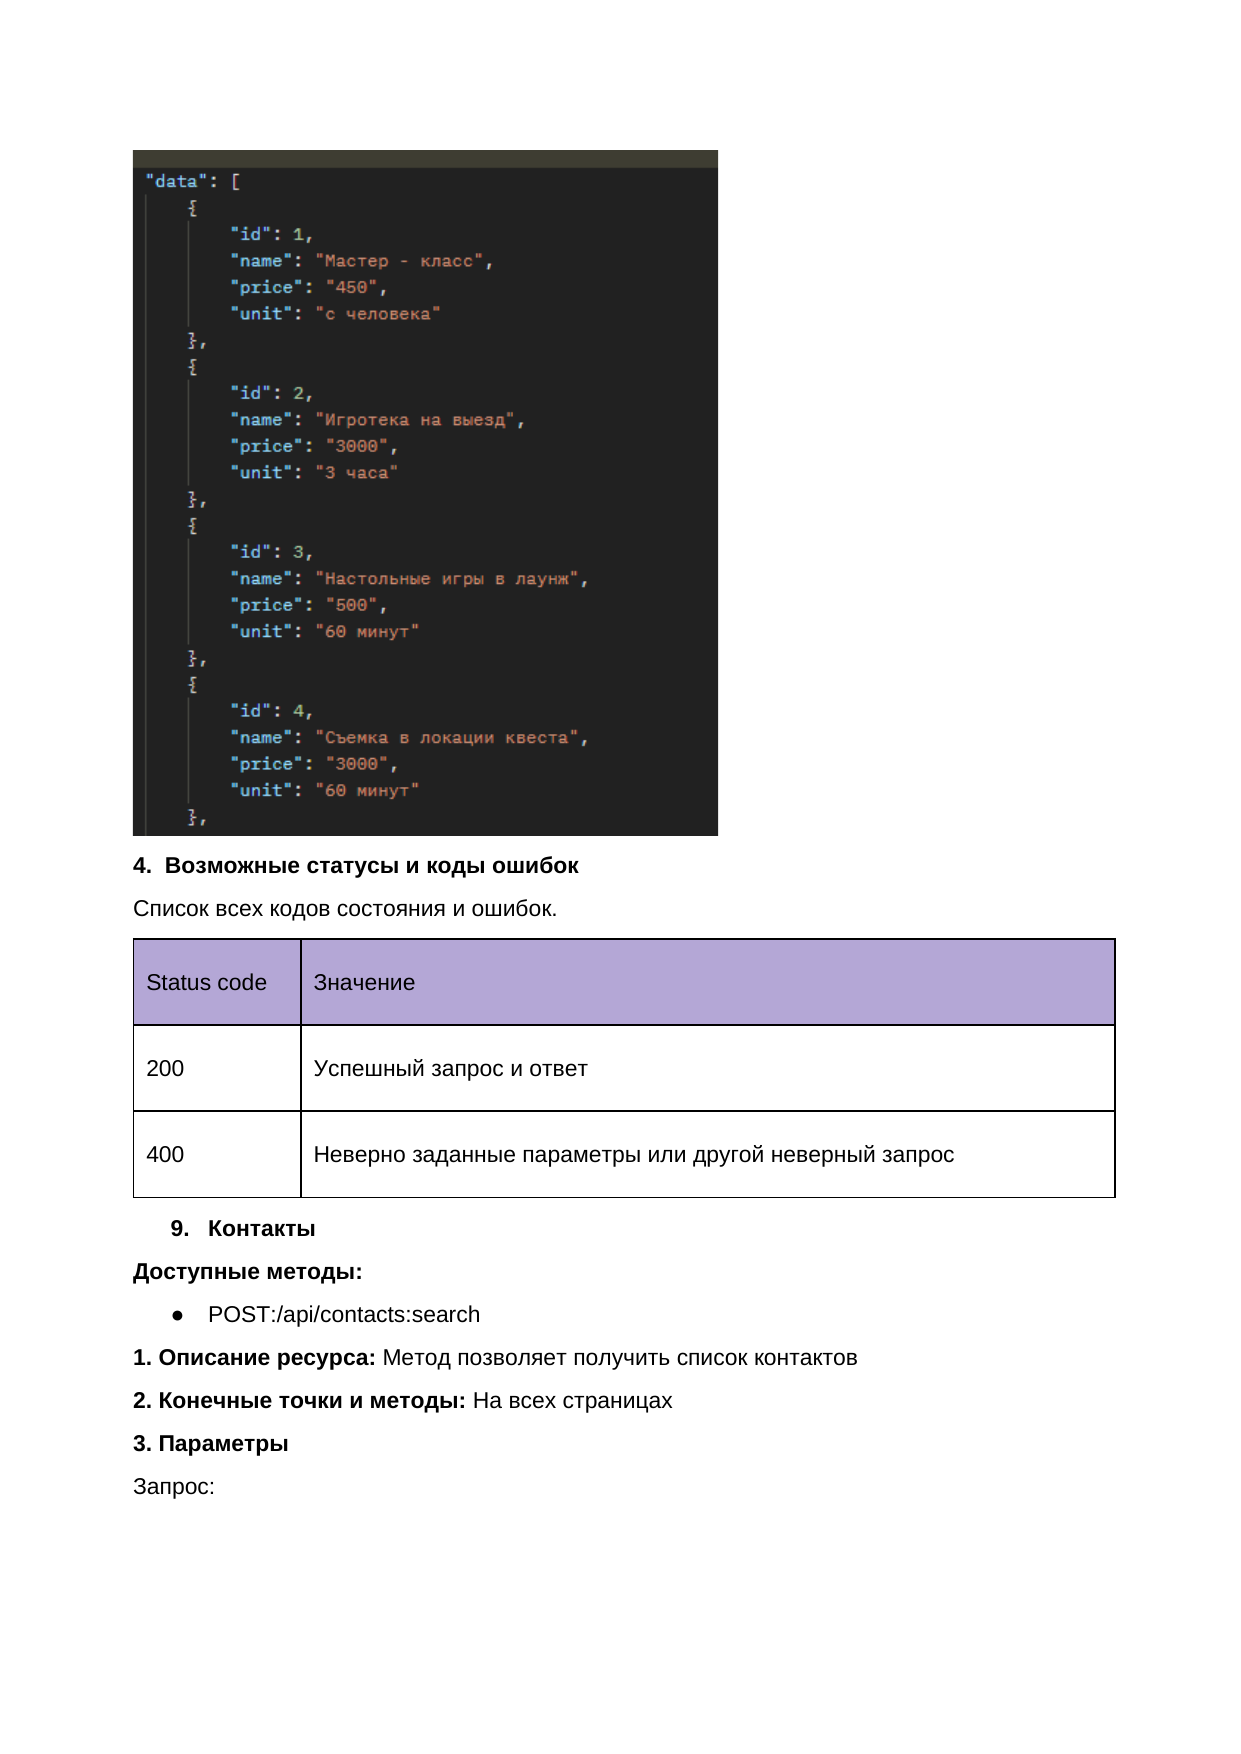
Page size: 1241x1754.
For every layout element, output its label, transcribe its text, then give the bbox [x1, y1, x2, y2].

text Список всех кодов состояния и ошибок. [133, 895, 1090, 921]
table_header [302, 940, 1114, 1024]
subtitle Доступные методы: [133, 1258, 1090, 1284]
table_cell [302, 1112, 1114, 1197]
text 3. Параметры [133, 1430, 1090, 1456]
text 1. Описание ресурса: Метод позволяет получить список контактов [133, 1344, 1090, 1370]
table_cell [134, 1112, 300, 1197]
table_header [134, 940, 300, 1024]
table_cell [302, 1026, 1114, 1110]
list POST:/api/contacts:search [170, 1301, 1090, 1327]
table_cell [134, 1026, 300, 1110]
list Контакты [170, 1215, 1090, 1241]
text Запрос: [133, 1473, 1090, 1499]
picture [132, 150, 719, 836]
text 2. Конечные точки и методы: На всех страницах [133, 1387, 1090, 1413]
text 4. Возможные статусы и коды ошибок [133, 852, 1090, 878]
